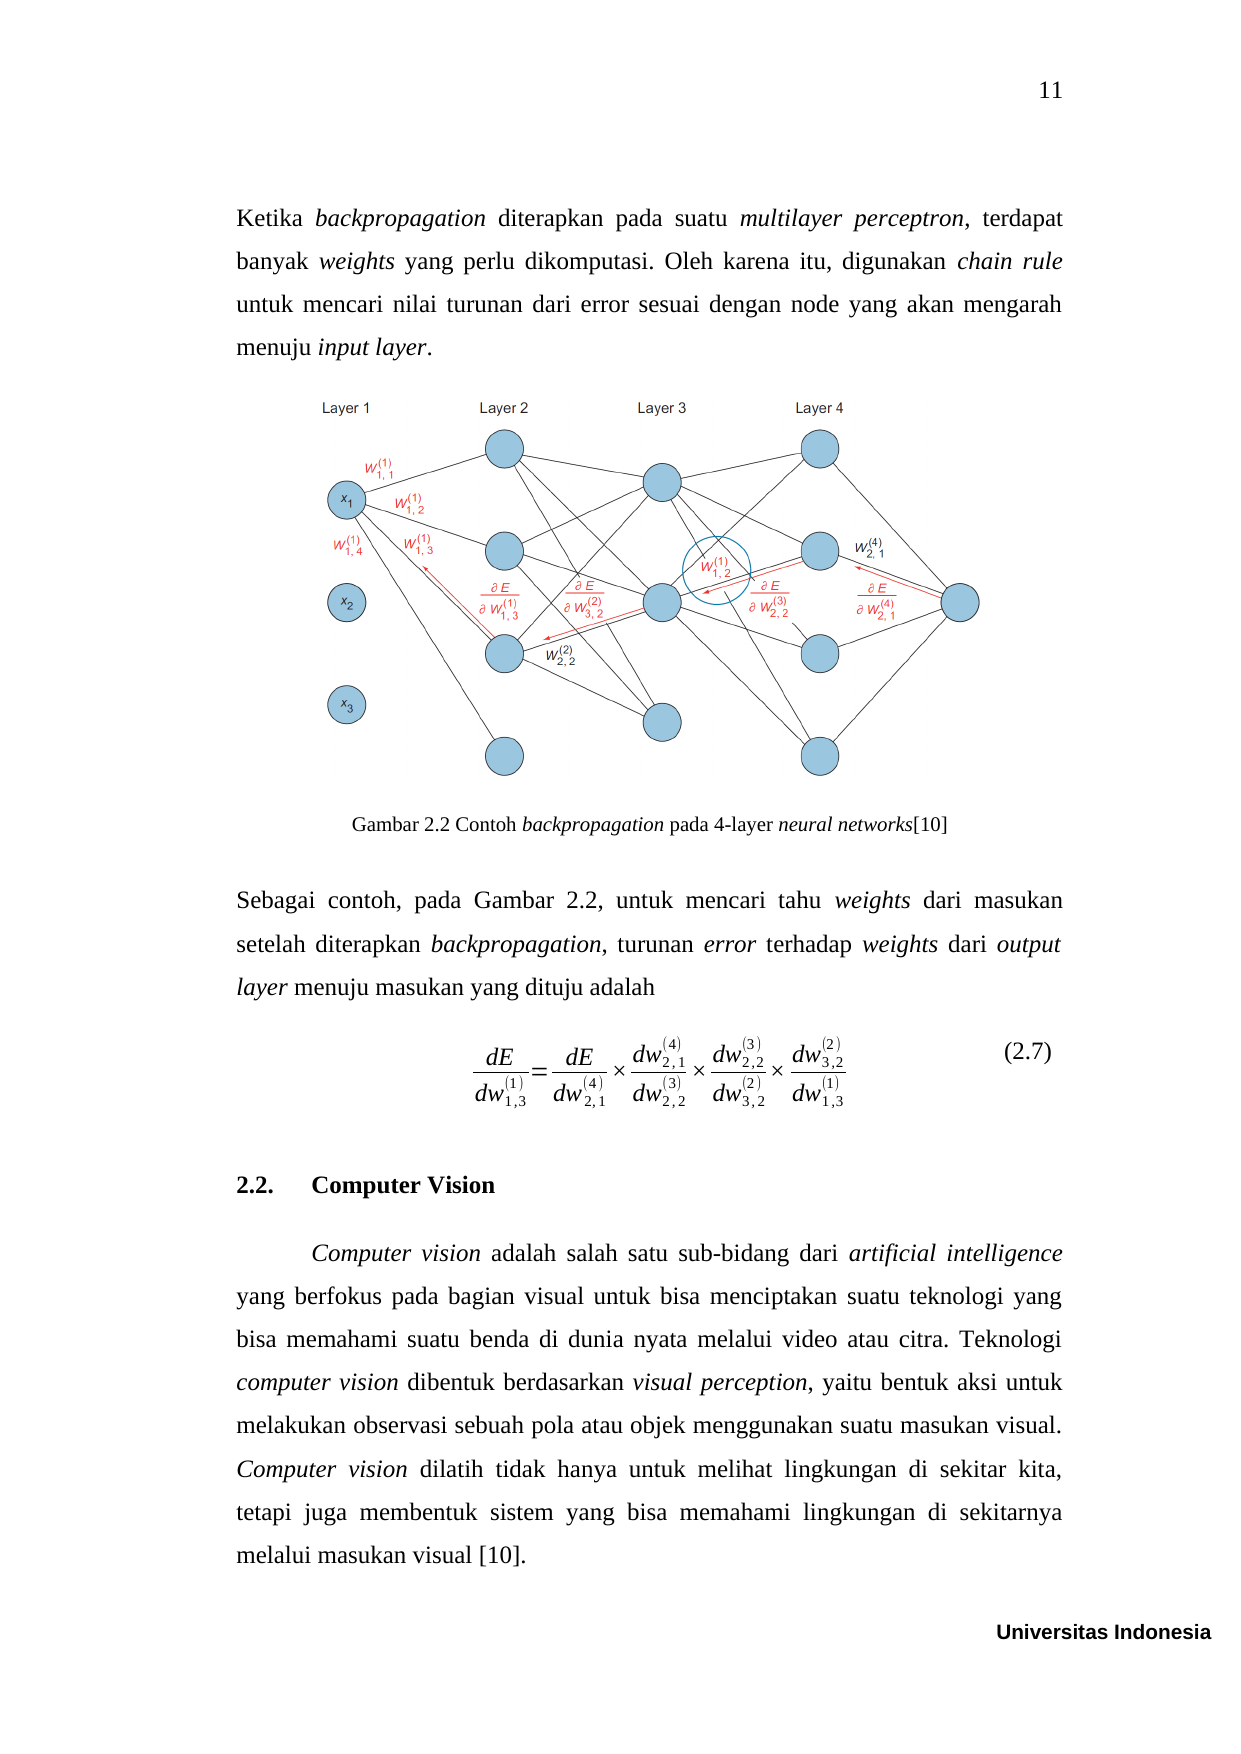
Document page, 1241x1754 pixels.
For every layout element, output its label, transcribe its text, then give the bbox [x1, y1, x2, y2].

table_header [236, 1036, 993, 1145]
text Computer vision adalah salah satu sub-bidang dari artificial intelligence yang berfokus pada bagian visual untuk bisa menciptakan suatu teknologi yang bisa memahami suatu benda di dunia nyata melalui video atau citra. Teknologi computer vision dibentuk berdasarkan visual perception, yaitu bentuk aksi untuk melakukan observasi sebuah pola atau objek menggunakan suatu masukan visual. Computer vision dilatih tidak hanya untuk melihat lingkungan di sekitar kita, tetapi juga membentuk sistem yang bisa memahami lingkungan di sekitarnya melalui masukan visual . [236, 1238, 1063, 1569]
text Ketika backpropagation diterapkan pada suatu multilayer perceptron, terdapat banyak weights yang perlu dikomputasi. Oleh karena itu, digunakan chain rule untuk mencari nilai turunan dari error sesuai dengan node yang akan mengarah menuju input layer. [236, 203, 1063, 361]
picture [318, 396, 981, 777]
text Gambar 2.2 Contoh backpropagation pada 4-layer neural networks[10] [236, 811, 1063, 836]
table_header (2.7) [993, 1036, 1063, 1145]
subtitle Computer Vision [236, 1170, 1063, 1199]
text Sebagai contoh, pada Gambar 2.2, untuk mencari tahu weights dari masukan setelah diterapkan backpropagation, turunan error terhadap weights dari output layer menuju masukan yang dituju adalah [236, 886, 1063, 1001]
